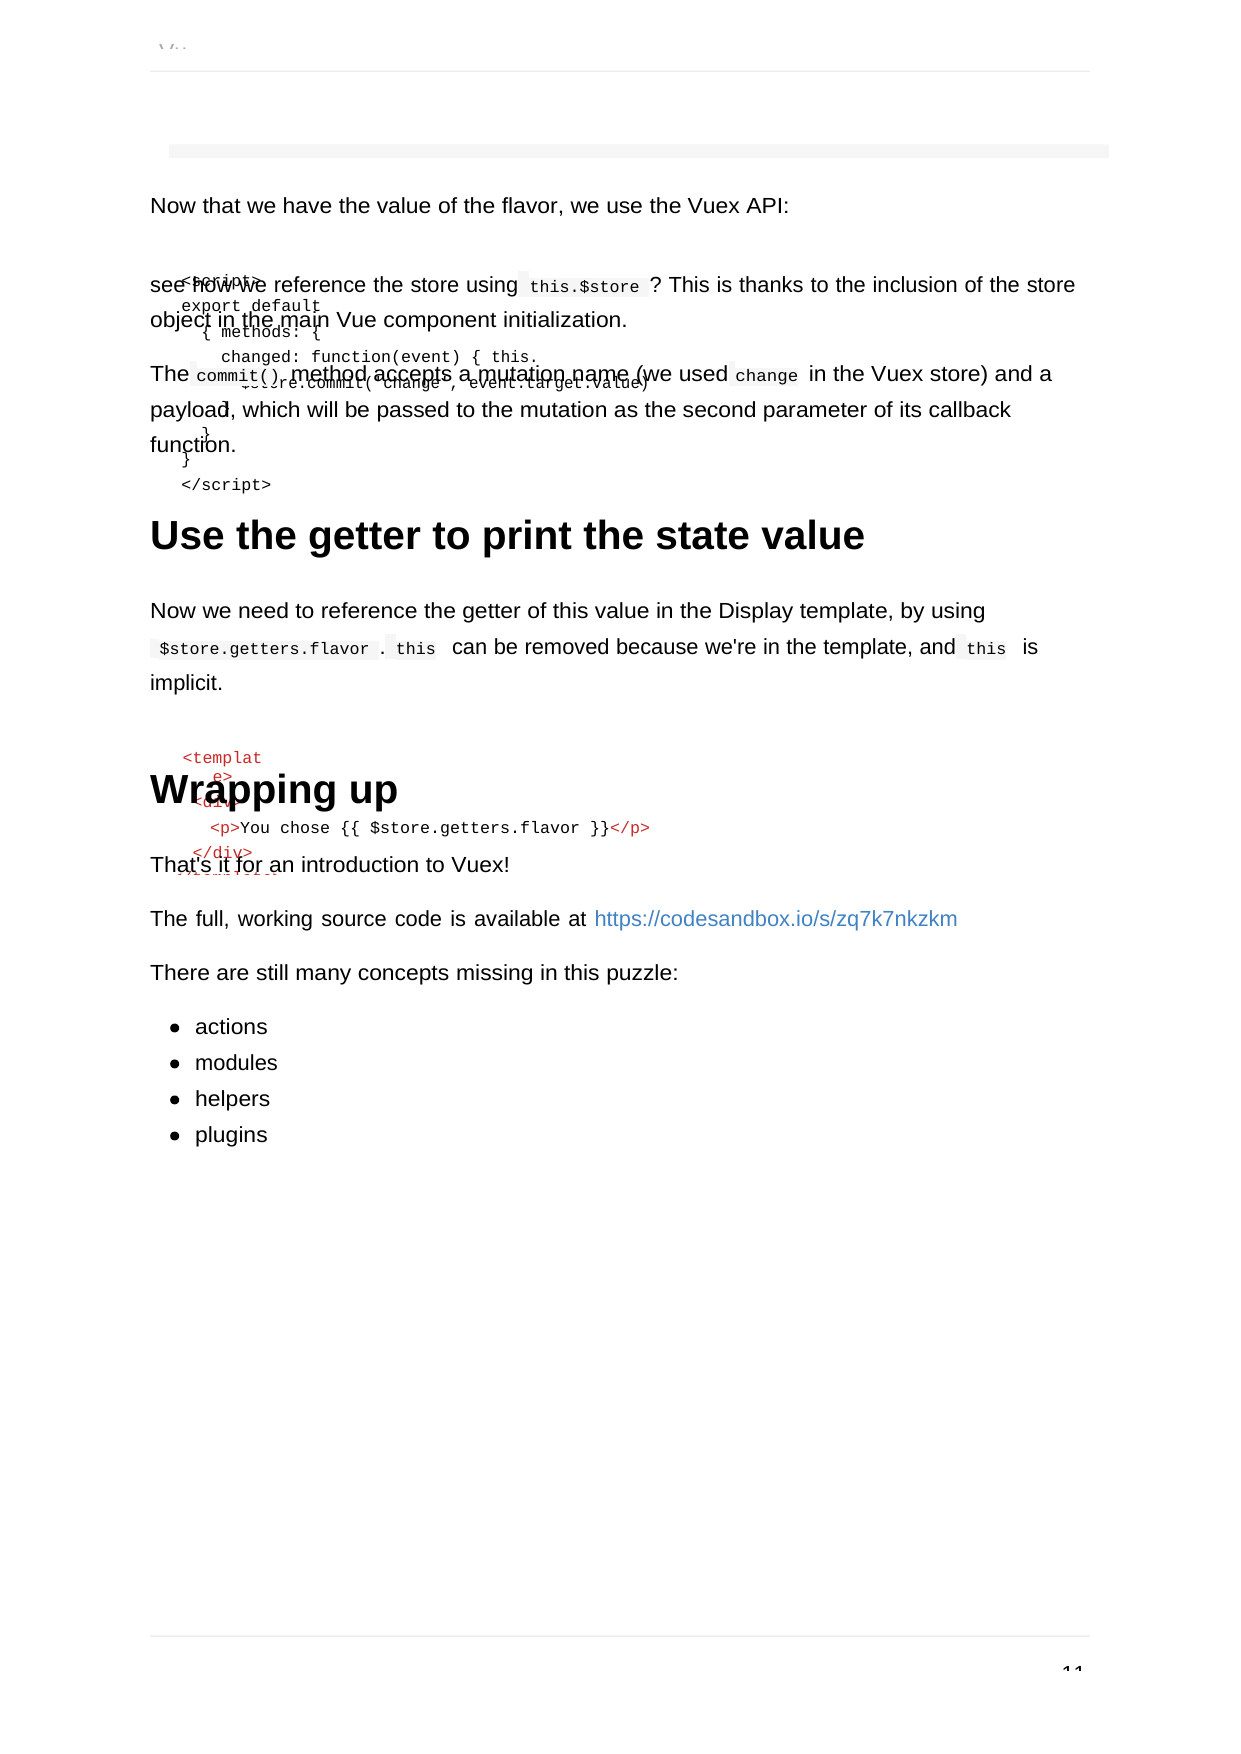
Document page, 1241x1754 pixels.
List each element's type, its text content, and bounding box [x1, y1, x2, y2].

subtitle Use the getter to print the state value [150, 511, 1159, 558]
text $store.getters.flavor . this can be removed because we're in the template, and this is implicit. [150, 634, 1062, 695]
text The commit() method accepts a mutation name (we used change in the Vuex store) and a payload, which will be passed to the mutation as the second parameter of its callback function. [150, 361, 1090, 457]
text Now we need to reference the getter of this value in the Display template, by using [150, 598, 1159, 623]
text see how we reference the store using this.$store ? This is thanks to the inclusion of the store object in the main Vue component initialization. [150, 271, 1091, 332]
subtitle Wrapping up [150, 765, 1159, 812]
text Now that we have the value of the flavor, we use the Vuex API: [150, 193, 1159, 218]
text actions modules helpers plugins [195, 1014, 326, 1148]
text The full, working source code is available at https://codesandbox.io/s/zq7k7nkzkm There are still many concepts missing in this puzzle: [150, 906, 993, 985]
text That's it for an introduction to Vuex! [150, 852, 1159, 877]
